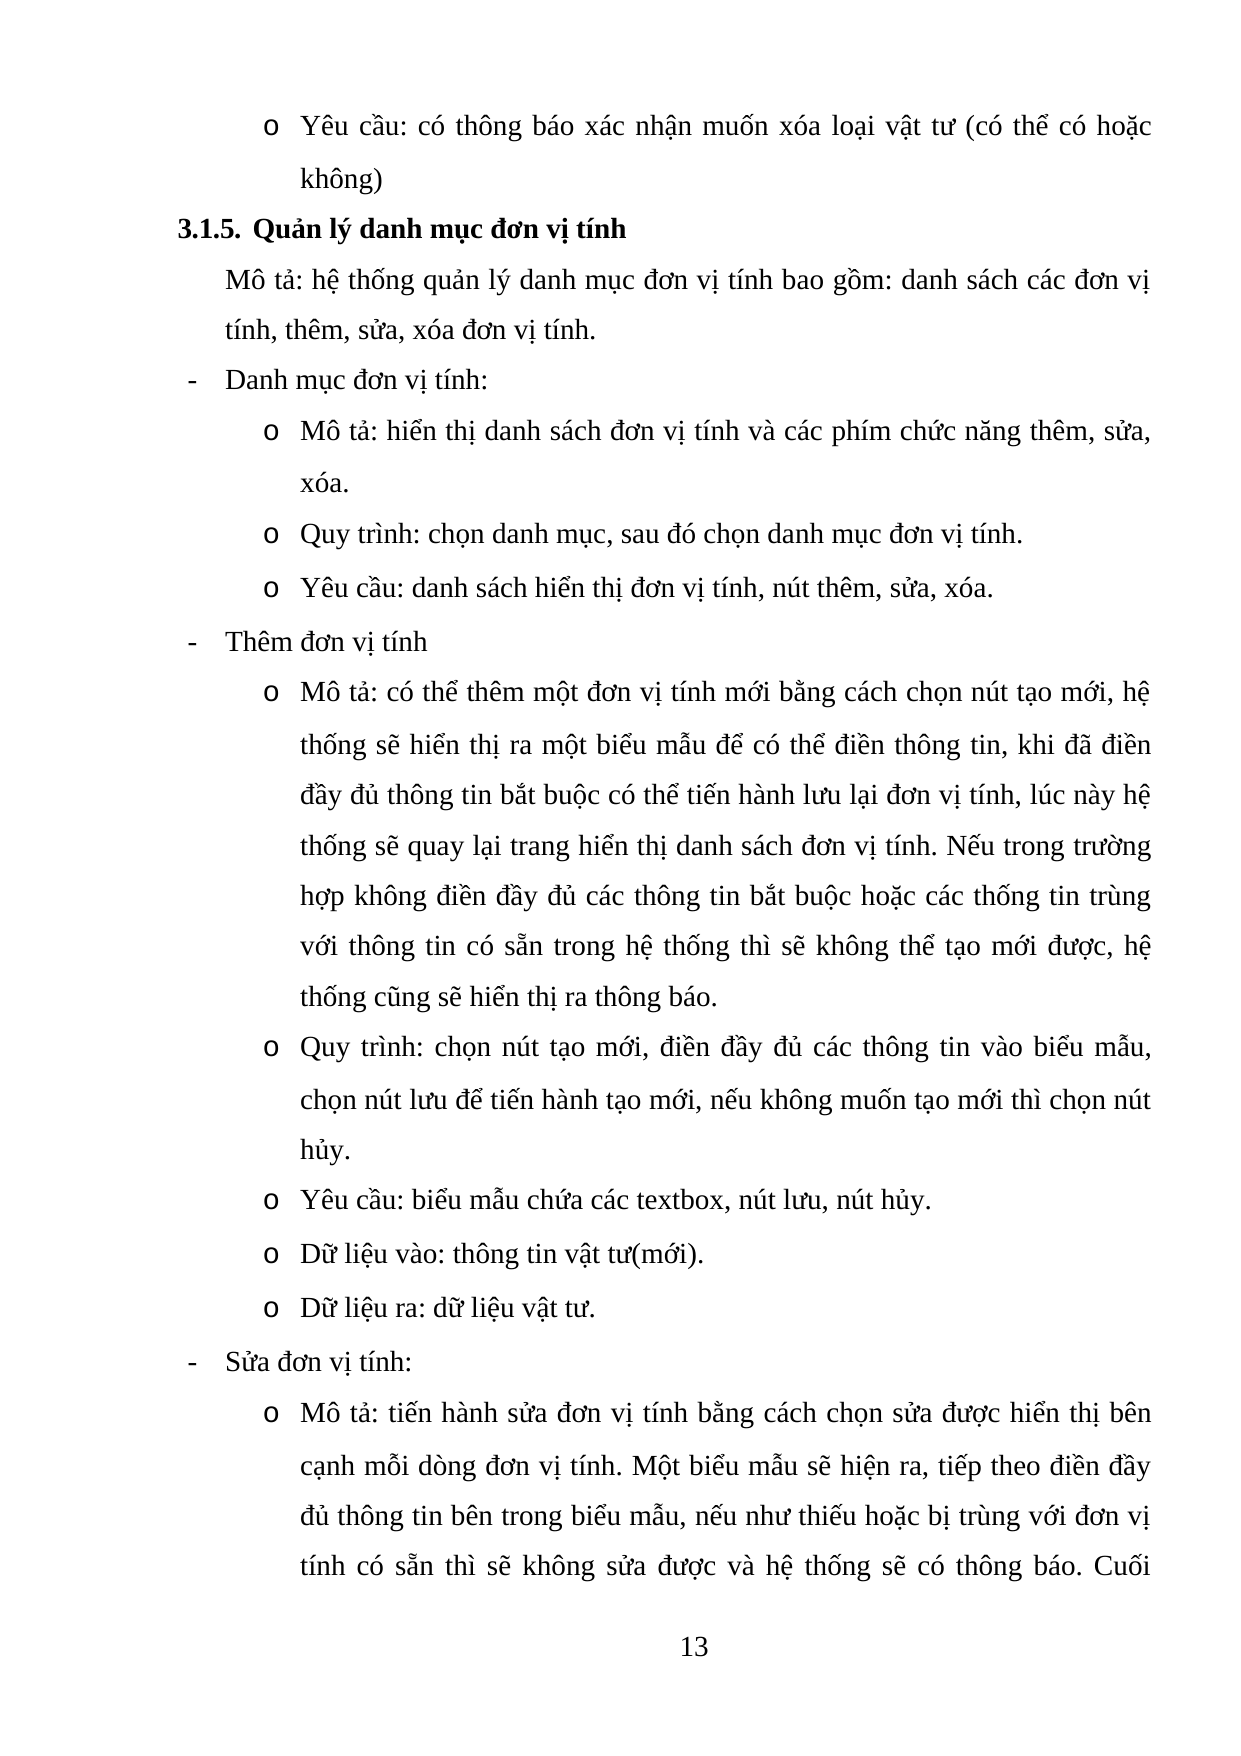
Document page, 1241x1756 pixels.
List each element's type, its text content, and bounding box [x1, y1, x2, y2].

list Quy trình: chọn danh mục, sau đó chọn danh mục đơn vị tính. [262, 516, 1153, 552]
list Quản lý danh mục đơn vị tính [177, 211, 1153, 245]
list Dữ liệu vào: thông tin vật tư(mới). [262, 1236, 1153, 1272]
list Yêu cầu: có thông báo xác nhận muốn xóa loại vật tư (có thể có hoặc không) [262, 108, 1153, 195]
list Mô tả: hiển thị danh sách đơn vị tính và các phím chức năng thêm, sửa, xóa. [262, 413, 1153, 499]
list Thêm đơn vị tính [187, 624, 1153, 657]
list Quy trình: chọn nút tạo mới, điền đầy đủ các thông tin vào biểu mẫu, chọn nút lưu để tiến hành tạo mới, nếu không muốn tạo mới thì chọn nút hủy. [262, 1029, 1153, 1166]
list Dữ liệu ra: dữ liệu vật tư. [262, 1291, 1153, 1327]
list Mô tả: có thể thêm một đơn vị tính mới bằng cách chọn nút tạo mới, hệ thống sẽ hiển thị ra một biểu mẫu để có thể điền thông tin, khi đã điền đầy đủ thông tin bắt buộc có thể tiến hành lưu lại đơn vị tính, lúc này hệ thống sẽ quay lại trang hiển thị danh sách đơn vị tính. Nếu trong trường hợp không điền đầy đủ các thông tin bắt buộc hoặc các thống tin trùng với thông tin có sẵn trong hệ thống thì sẽ không thể tạo mới được, hệ thống cũng sẽ hiển thị ra thông báo. [262, 674, 1153, 1012]
list Yêu cầu: biểu mẫu chứa các textbox, nút lưu, nút hủy. [262, 1182, 1153, 1218]
list Yêu cầu: danh sách hiển thị đơn vị tính, nút thêm, sửa, xóa. [262, 570, 1153, 606]
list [262, 1395, 1153, 1582]
list Sửa đơn vị tính: [187, 1344, 1153, 1378]
list Mô tả: hệ thống quản lý danh mục đơn vị tính bao gồm: danh sách các đơn vị tính, thêm, sửa, xóa đơn vị tính. [225, 262, 1153, 346]
list Danh mục đơn vị tính: [187, 362, 1153, 396]
